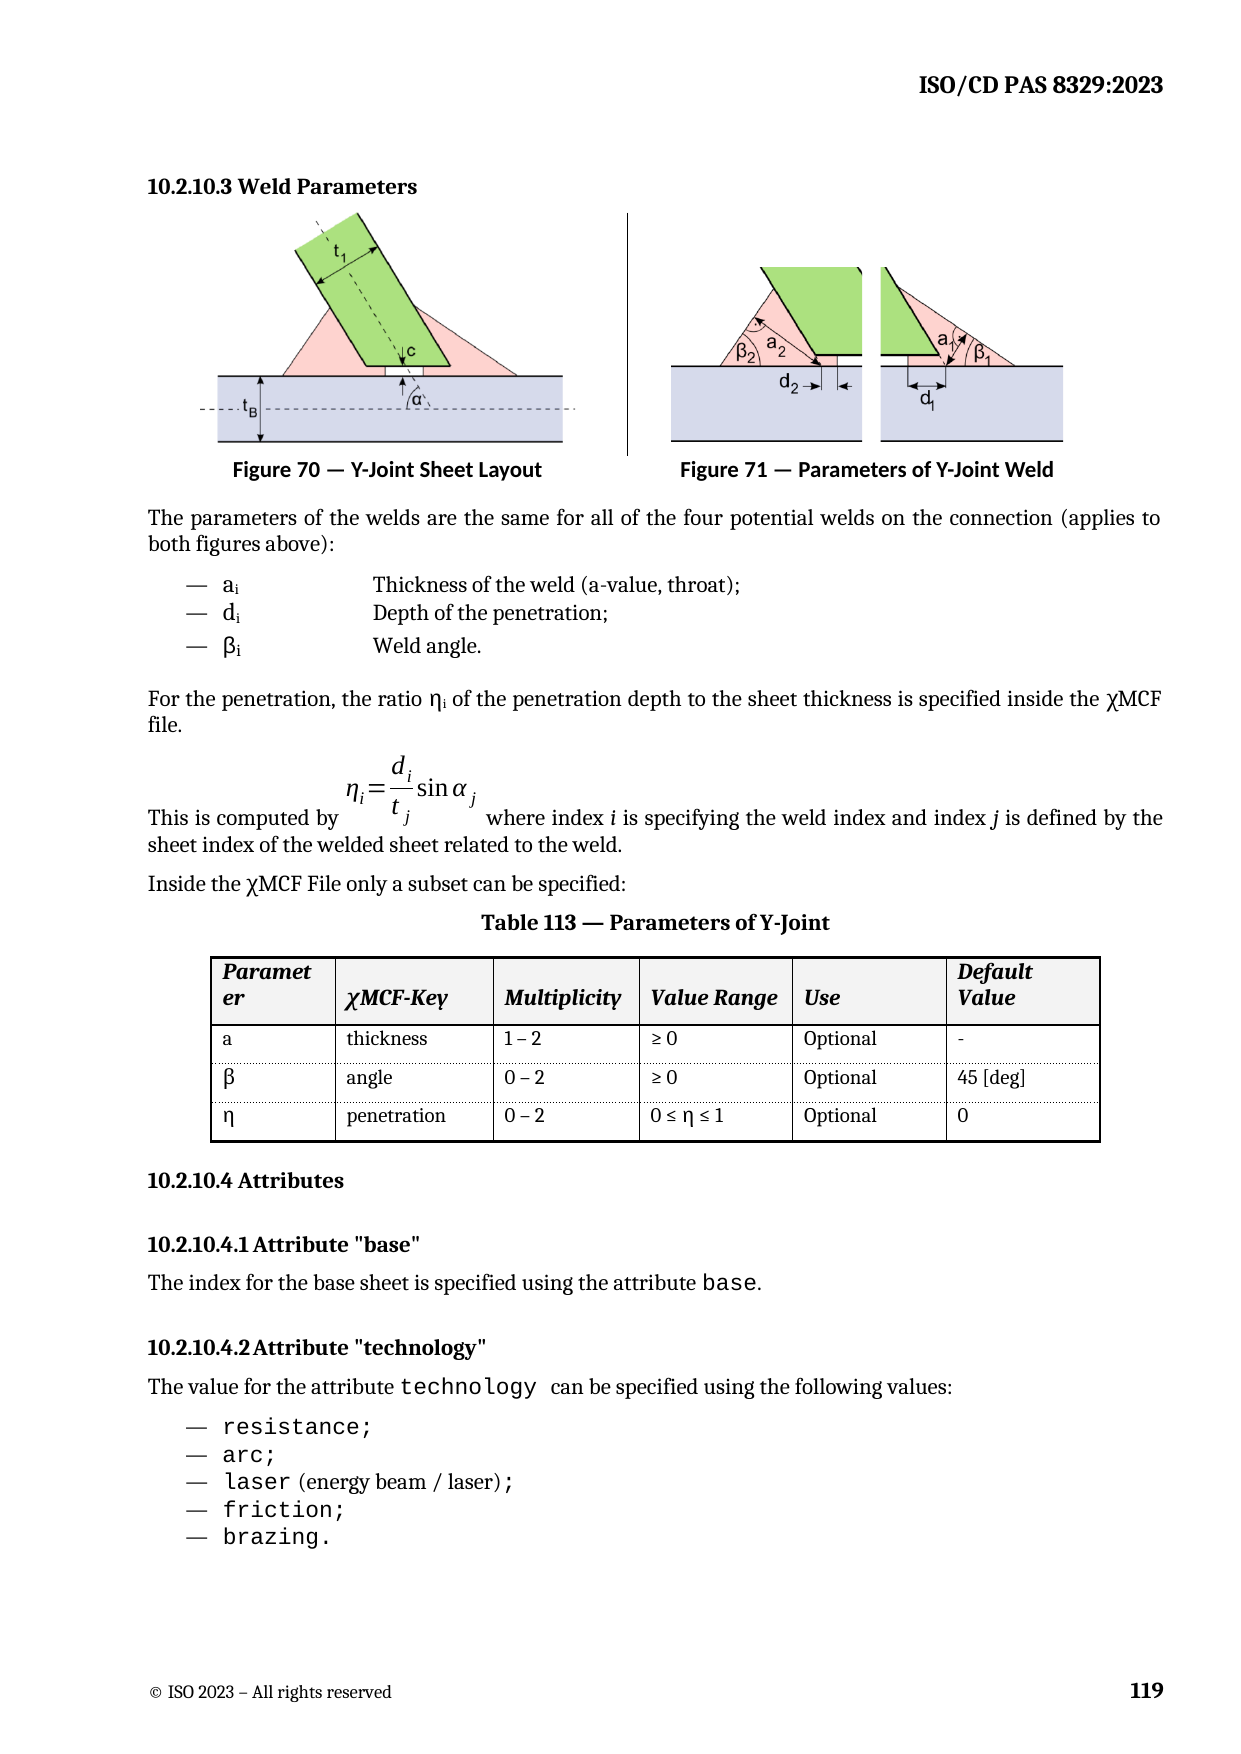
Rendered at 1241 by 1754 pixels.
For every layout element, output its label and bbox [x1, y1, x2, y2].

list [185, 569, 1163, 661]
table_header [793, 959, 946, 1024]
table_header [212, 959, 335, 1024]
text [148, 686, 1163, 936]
picture [200, 212, 575, 443]
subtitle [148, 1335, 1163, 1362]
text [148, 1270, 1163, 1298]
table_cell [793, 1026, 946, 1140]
picture [880, 267, 1064, 442]
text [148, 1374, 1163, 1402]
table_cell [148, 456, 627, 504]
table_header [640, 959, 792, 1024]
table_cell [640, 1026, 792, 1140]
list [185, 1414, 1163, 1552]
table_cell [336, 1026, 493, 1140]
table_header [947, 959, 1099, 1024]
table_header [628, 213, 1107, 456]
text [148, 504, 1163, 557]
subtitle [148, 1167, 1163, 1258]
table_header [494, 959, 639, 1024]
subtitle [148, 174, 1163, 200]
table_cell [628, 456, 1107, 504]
picture [671, 267, 863, 442]
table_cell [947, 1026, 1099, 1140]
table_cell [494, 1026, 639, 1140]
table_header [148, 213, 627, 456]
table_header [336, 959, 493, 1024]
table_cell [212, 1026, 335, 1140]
